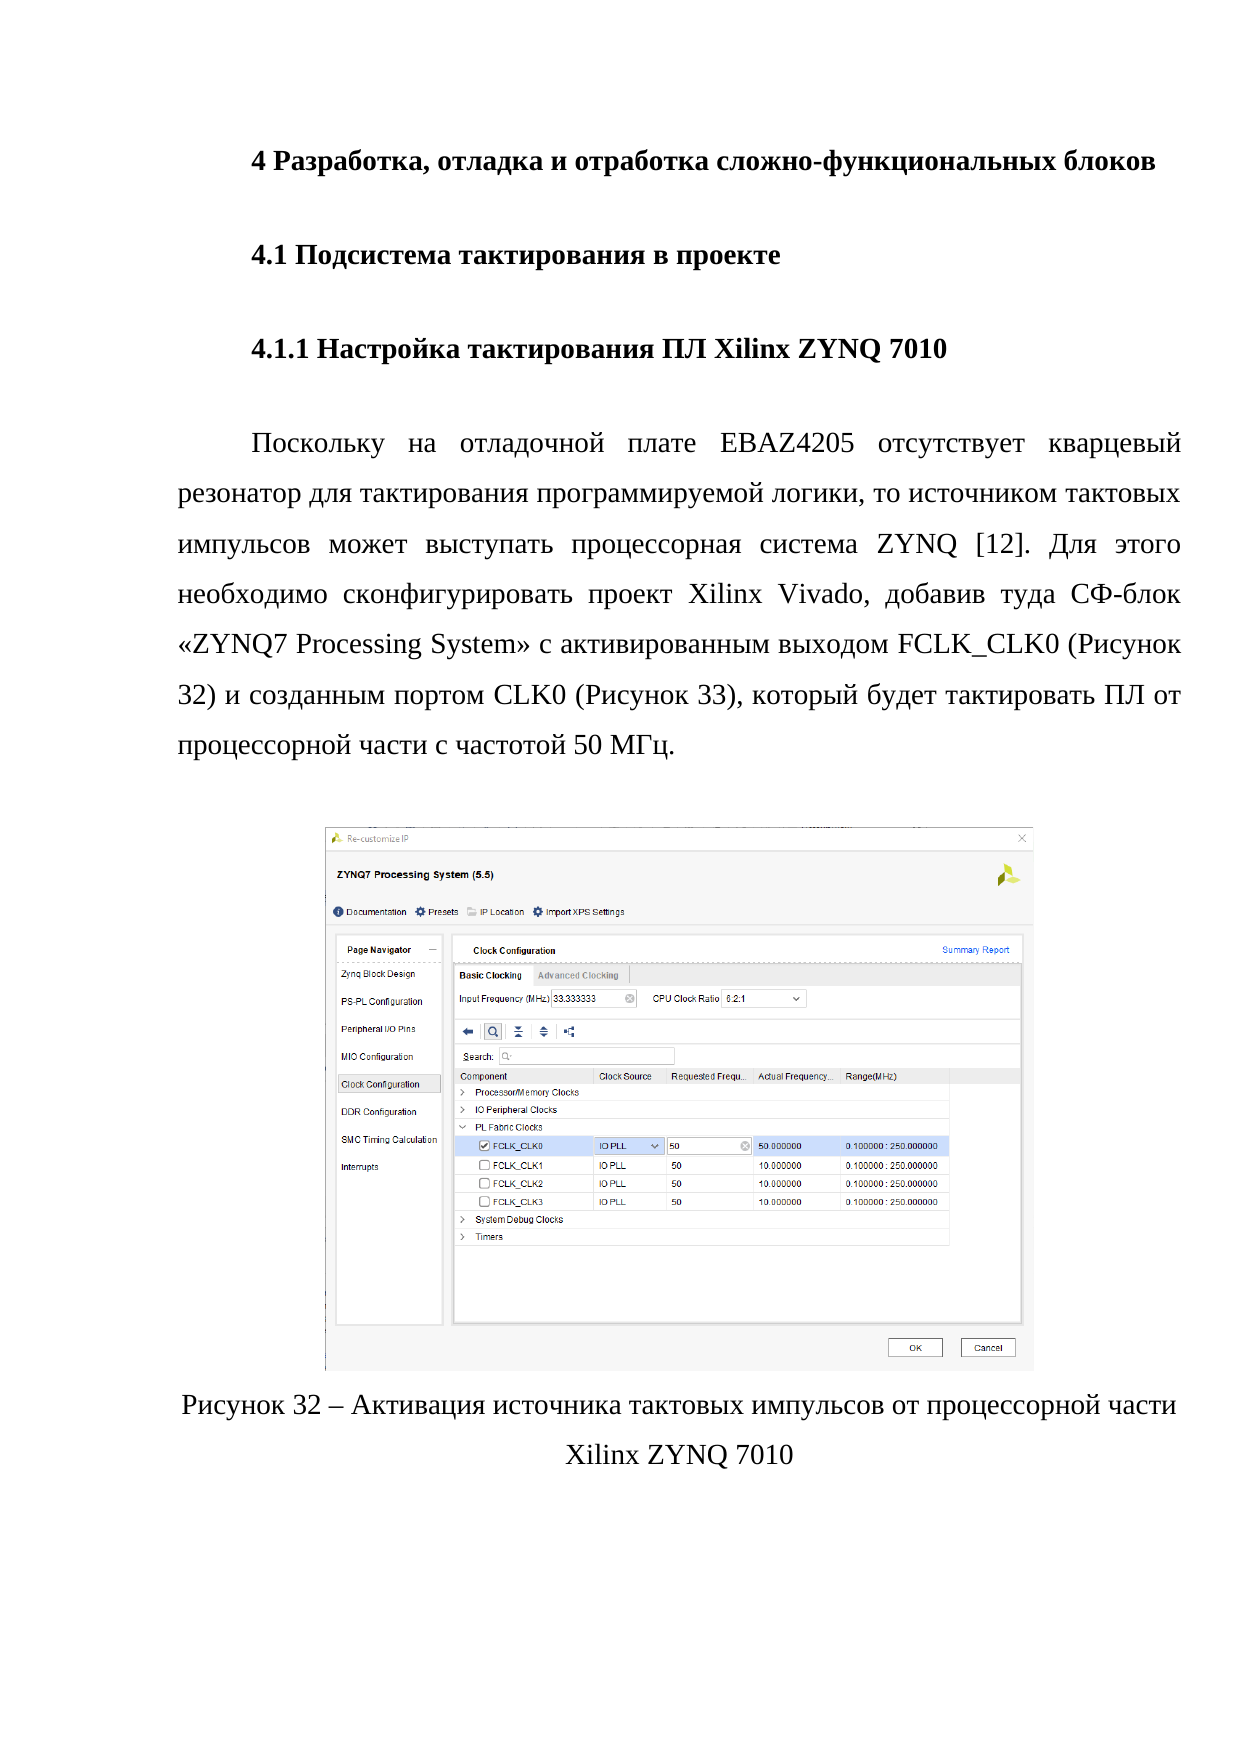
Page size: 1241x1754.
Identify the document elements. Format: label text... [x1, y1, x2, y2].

picture [325, 827, 1034, 1371]
subtitle Разработка, отладка и отработка сложно-функциональных блоков [177, 143, 1181, 177]
text Поскольку на отладочной плате EBAZ4205 отсутствует кварцевый резонатор для тактирования программируемой логики, то источником тактовых импульсов может выступать процессорная система ZYNQ [12]. Для этого необходимо сконфигурировать проект Xilinx Vivado, добавив туда СФ-блок «ZYNQ7 Processing System» с активированным выходом FCLK_CLK0 (Рисунок 32) и созданным портом CLK0 (Рисунок 33), который будет тактировать ПЛ от процессорной части с частотой 50 МГц. [177, 425, 1181, 761]
subtitle Настройка тактирования ПЛ Xilinx ZYNQ 7010 [177, 331, 1181, 365]
subtitle Подсистема тактирования в проекте [177, 237, 1181, 271]
text Рисунок 32 – Активация источника тактовых импульсов от процессорной части Xilinx ZYNQ 7010 [177, 1387, 1181, 1471]
